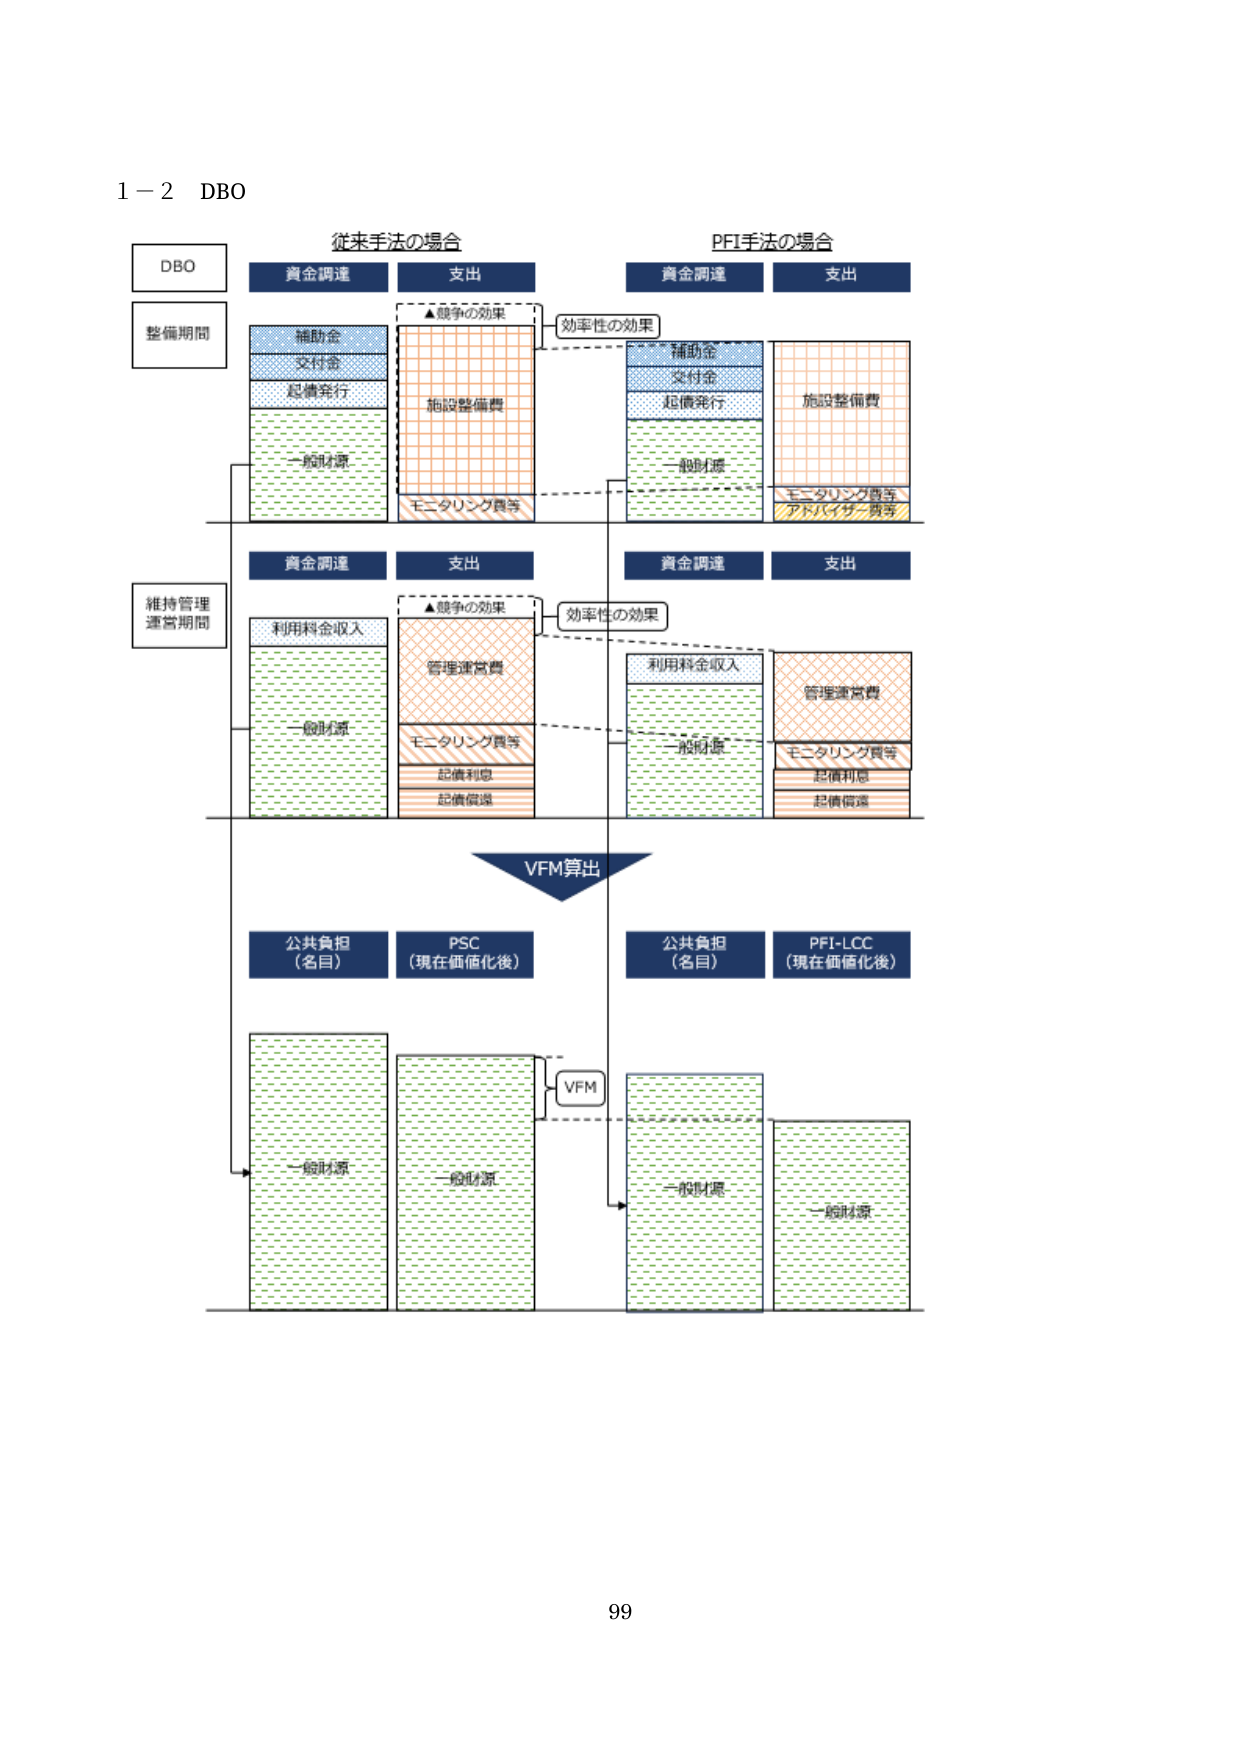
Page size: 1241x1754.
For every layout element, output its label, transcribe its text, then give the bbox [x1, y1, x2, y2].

picture [118, 208, 950, 1409]
text １－２ DBO [112, 172, 1128, 208]
